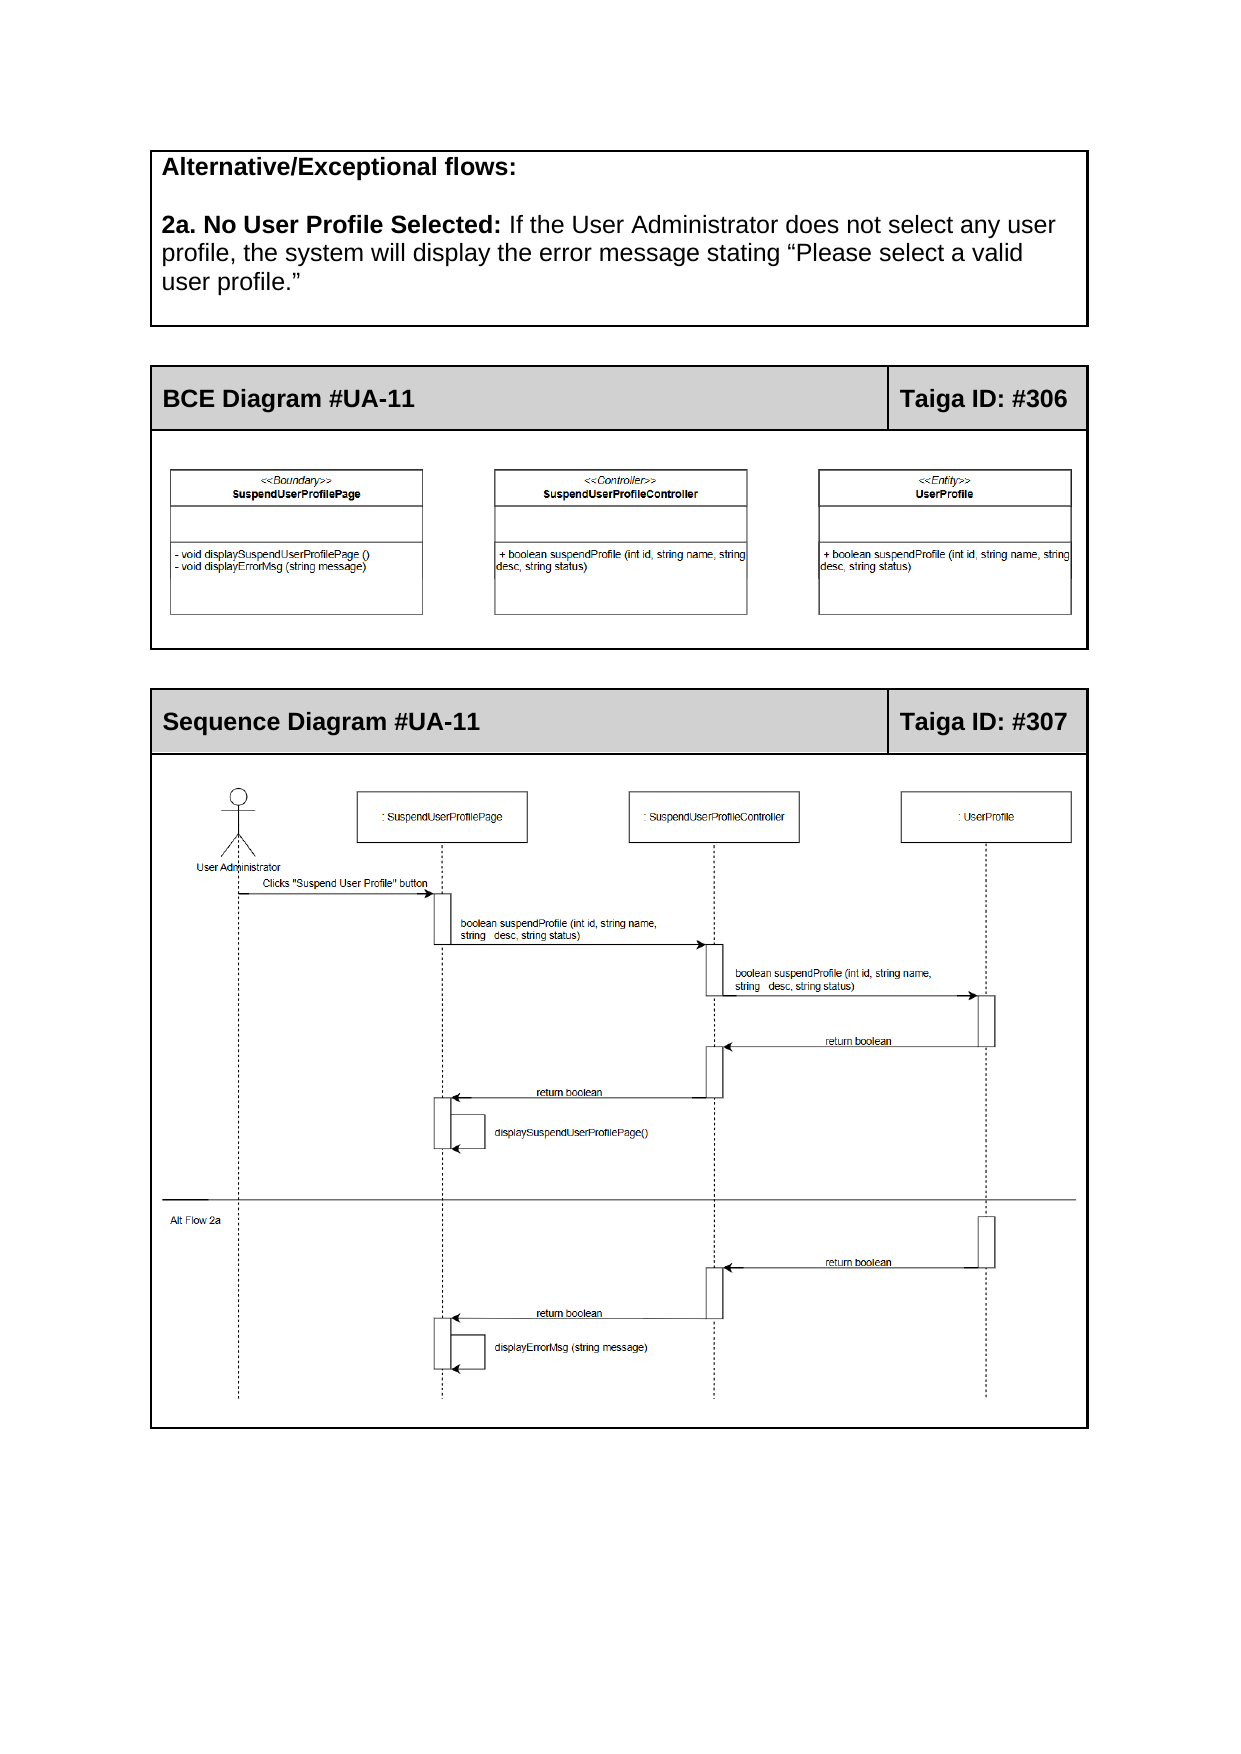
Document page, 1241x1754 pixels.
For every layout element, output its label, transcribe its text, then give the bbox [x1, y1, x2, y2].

table_cell Alternative/Exceptional flows: 2a. No User Profile Selected: If the User Administrator does not select any user profile, the system will display the error message stating “Please select a valid user profile.” [152, 152, 1086, 324]
picture [162, 783, 1077, 1399]
table_header BCE Diagram #UA-11 [152, 367, 887, 429]
table_header Taiga ID: #307 [889, 690, 1086, 752]
table_header Sequence Diagram #UA-11 [152, 690, 887, 752]
table_cell [152, 431, 1086, 648]
table_header Taiga ID: #306 [889, 367, 1086, 429]
table_cell [152, 755, 1086, 1427]
picture [162, 460, 1077, 619]
